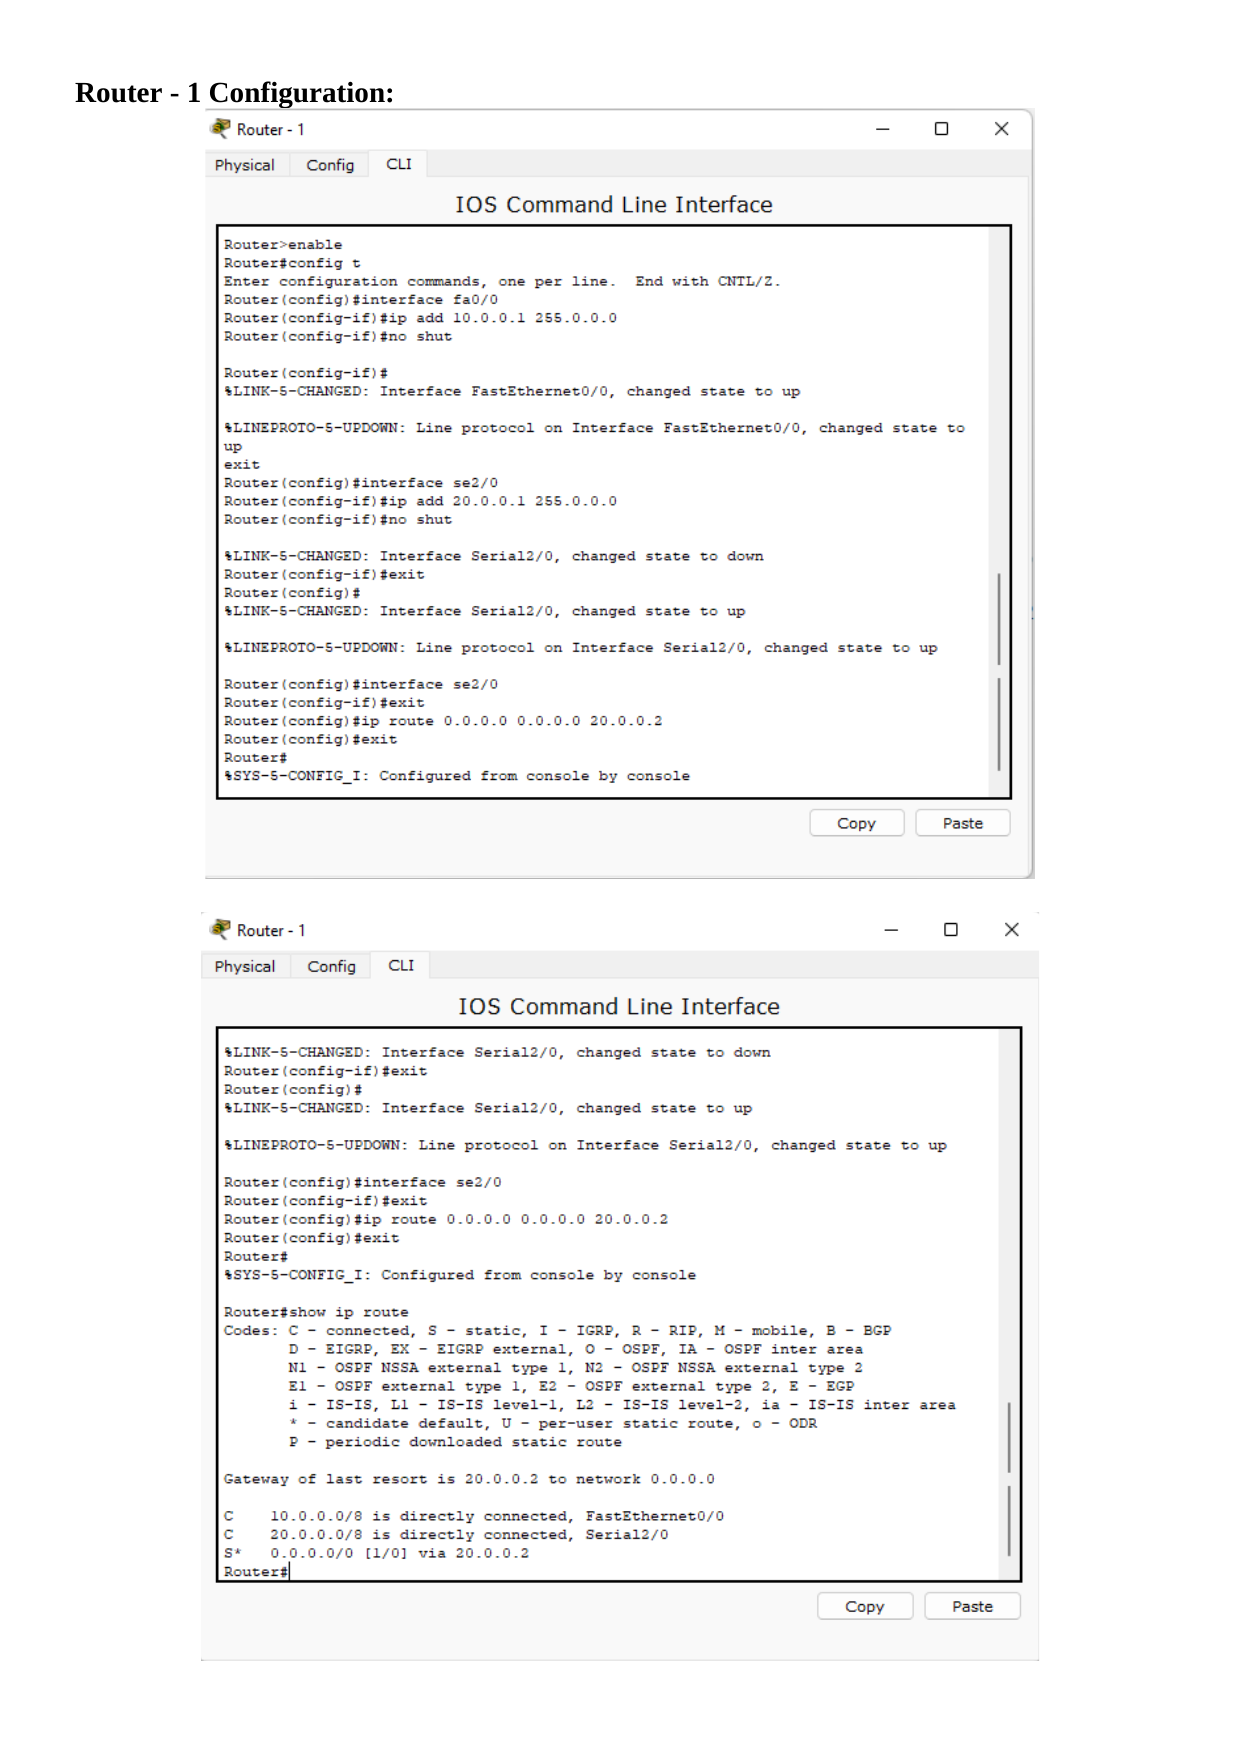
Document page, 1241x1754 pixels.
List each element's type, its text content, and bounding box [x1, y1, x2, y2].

picture [205, 108, 1035, 879]
text Router - 1 Configuration: [75, 75, 1165, 108]
picture [201, 912, 1040, 1661]
